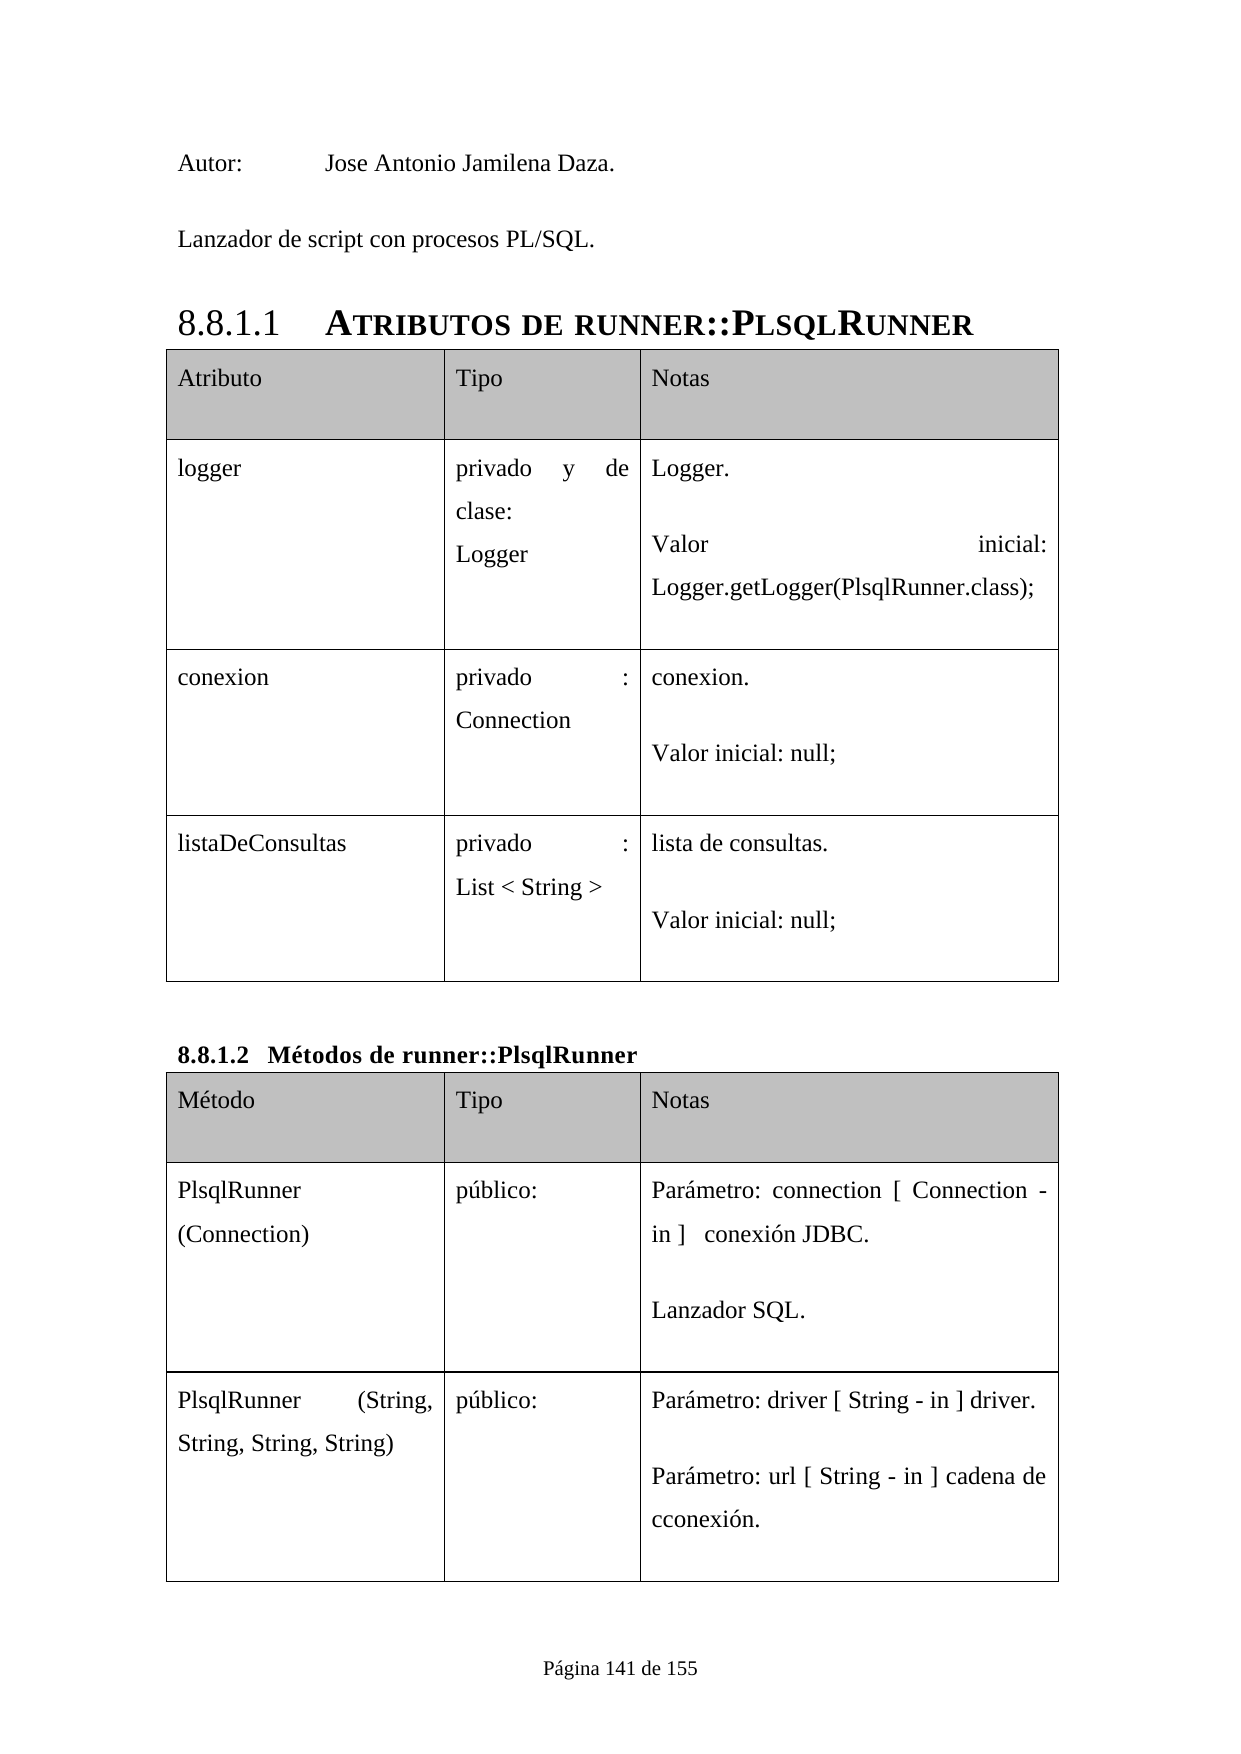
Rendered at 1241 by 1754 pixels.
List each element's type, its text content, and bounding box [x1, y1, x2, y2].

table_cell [641, 1373, 1058, 1581]
table_cell público: [445, 1163, 640, 1371]
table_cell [167, 1373, 444, 1581]
table_header Notas [641, 350, 1058, 439]
table_cell PlsqlRunner (Connection) [167, 1163, 444, 1371]
table_cell Parámetro: connection [ Connection - in ] conexión JDBC. Lanzador SQL. [641, 1163, 1058, 1371]
table_cell conexion. Valor inicial: null; [641, 650, 1058, 815]
table_cell privado : List < String > [445, 816, 640, 981]
subtitle Atributos de runner::PlsqlRunner [177, 301, 1063, 344]
table_cell lista de consultas. Valor inicial: null; [641, 816, 1058, 981]
table_cell logger [167, 440, 444, 648]
table_cell privado y de clase: Logger [445, 440, 640, 648]
table_header Método [167, 1073, 444, 1162]
table_cell Logger. Valor inicial: Logger.getLogger(PlsqlRunner.class); [641, 440, 1058, 648]
text Lanzador de script con procesos PL/SQL. [177, 224, 1063, 253]
table_cell privado : Connection [445, 650, 640, 815]
table_header Notas [641, 1073, 1058, 1162]
table_header Atributo [167, 350, 444, 439]
subtitle Métodos de runner::PlsqlRunner [177, 1040, 1063, 1068]
table_header Tipo [445, 350, 640, 439]
text Autor: Jose Antonio Jamilena Daza. [177, 148, 1063, 176]
table_cell conexion [167, 650, 444, 815]
table_header Tipo [445, 1073, 640, 1162]
table_cell listaDeConsultas [167, 816, 444, 981]
table_cell público: [445, 1373, 640, 1581]
